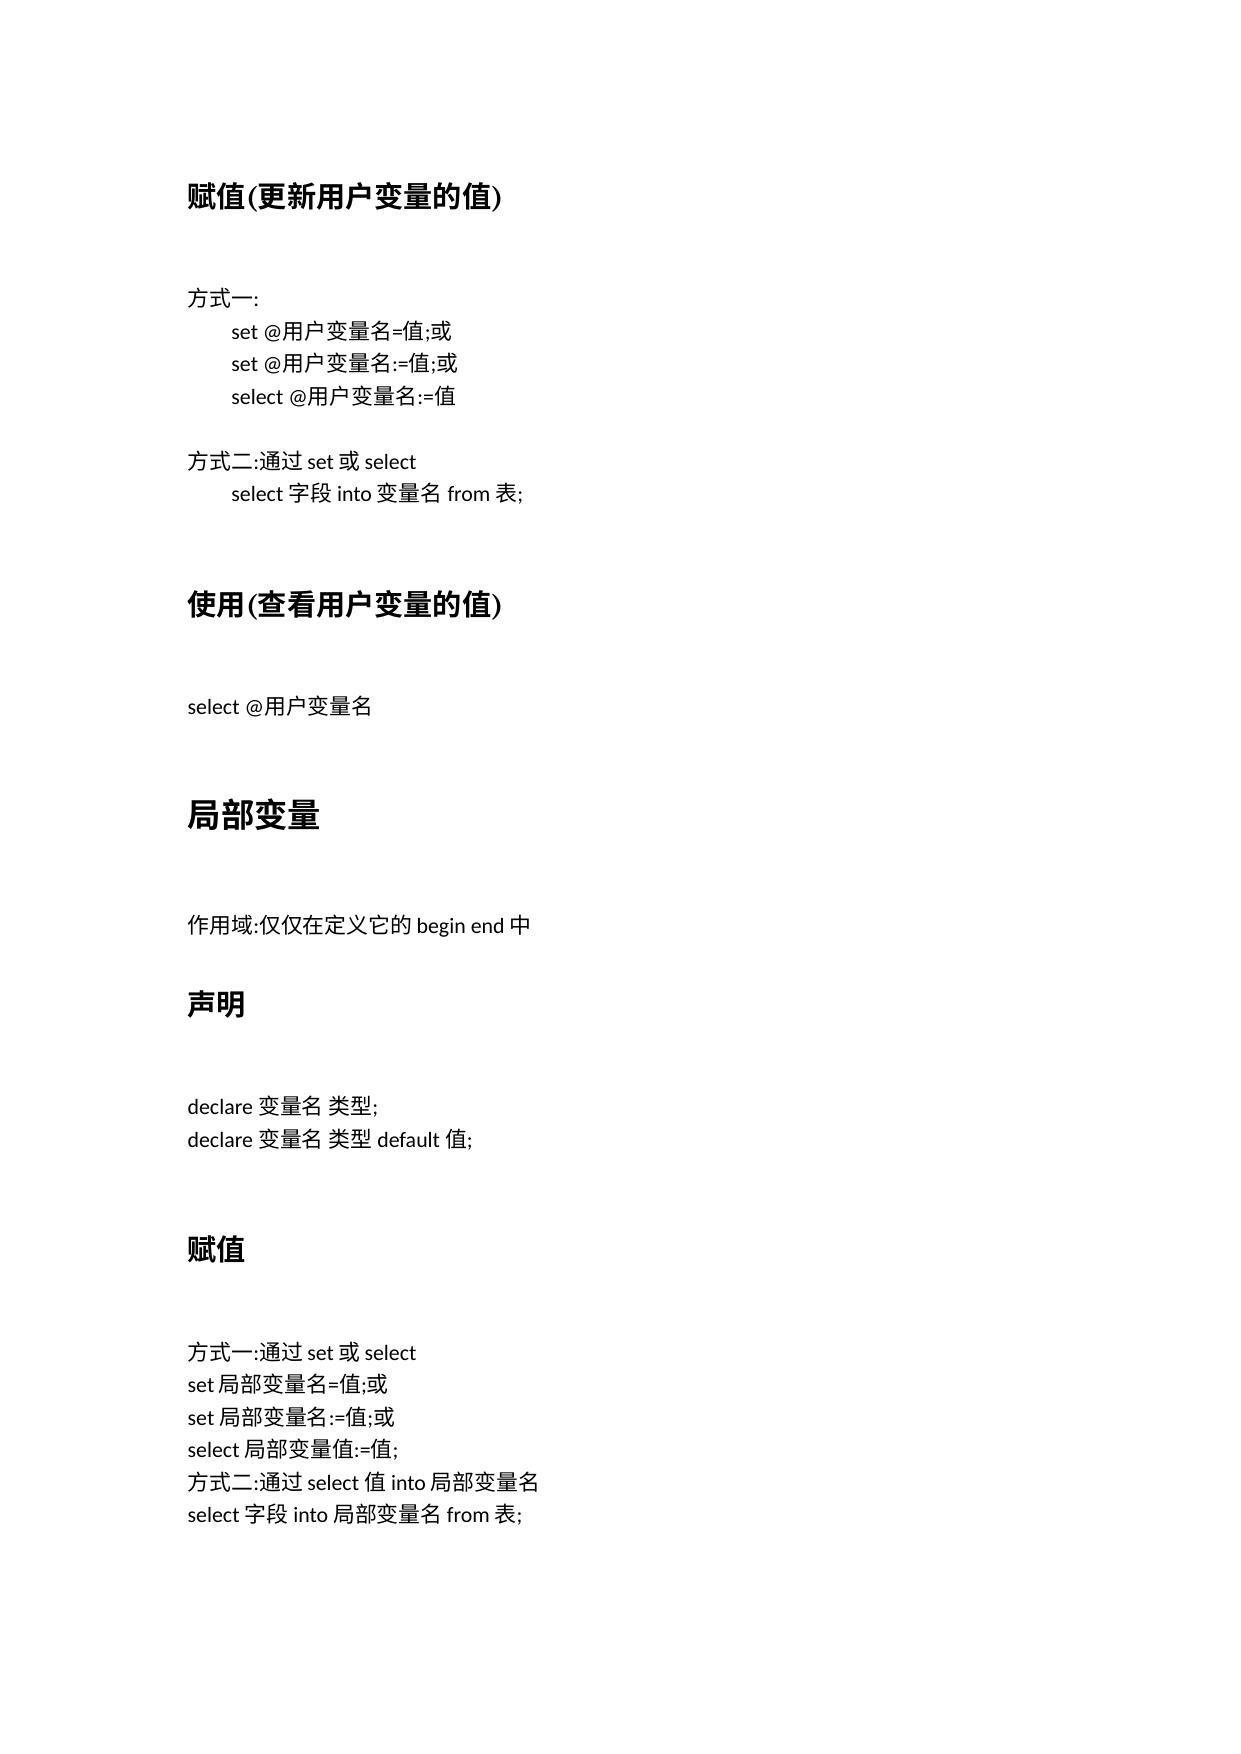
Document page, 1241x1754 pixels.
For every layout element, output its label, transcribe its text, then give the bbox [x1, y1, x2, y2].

text set @用户变量名:=值;或 [187, 346, 1053, 378]
text set 局部变量名:=值;或 [187, 1399, 1053, 1432]
text select 局部变量值:=值; [187, 1432, 1053, 1464]
subtitle 局部变量 [187, 781, 1053, 846]
text select @用户变量名 [187, 689, 1053, 721]
text 方式二:通过set或select [187, 443, 1053, 476]
text declare 变量名 类型 default 值; [187, 1121, 1053, 1154]
text set局部变量名=值;或 [187, 1367, 1053, 1399]
text 方式一:通过set或select [187, 1334, 1053, 1367]
text select 字段 into 局部变量名from 表; [187, 1497, 1053, 1529]
text select @用户变量名:=值 [187, 378, 1053, 411]
text set @用户变量名=值;或 [187, 313, 1053, 346]
text select 字段 into 变量名 from 表; [187, 476, 1053, 508]
subtitle 赋值(更新用户变量的值) [187, 162, 1053, 227]
subtitle 声明 [187, 970, 1053, 1035]
text declare 变量名 类型; [187, 1089, 1053, 1121]
text 作用域:仅仅在定义它的begin end中 [187, 908, 1053, 941]
text 方式二:通过select 值 into 局部变量名 [187, 1464, 1053, 1497]
text 方式一: [187, 281, 1053, 313]
subtitle 赋值 [187, 1215, 1053, 1280]
subtitle 使用(查看用户变量的值) [187, 570, 1053, 635]
